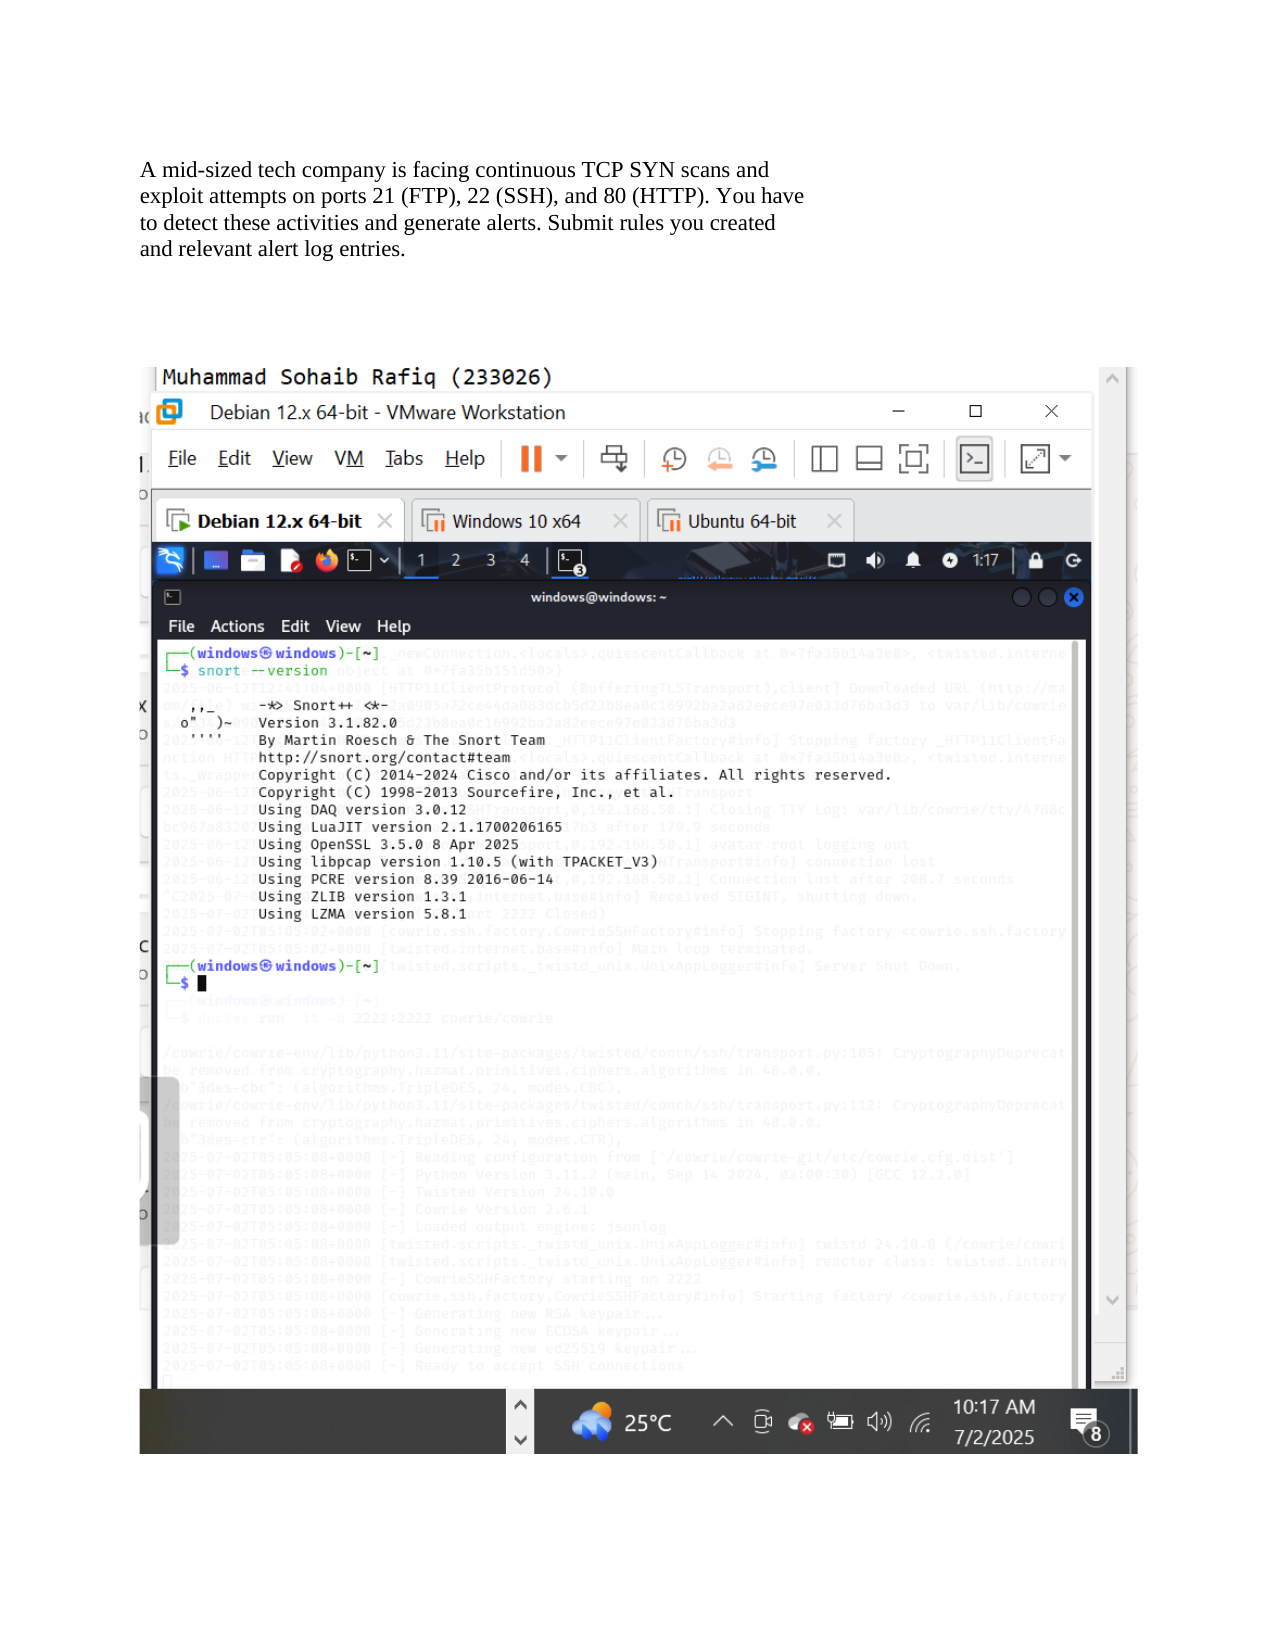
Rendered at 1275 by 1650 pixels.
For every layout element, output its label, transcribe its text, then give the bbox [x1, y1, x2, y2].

text and relevant alert log entries. [139, 235, 1137, 262]
text exploit attempts on ports 21 (FTP), 22 (SSH), and 80 (HTTP). You have [139, 183, 1137, 209]
text A mid-sized tech company is facing continuous TCP SYN scans and [139, 156, 1137, 183]
picture [139, 367, 1138, 1454]
text to detect these activities and generate alerts. Submit rules you created [139, 209, 1137, 235]
